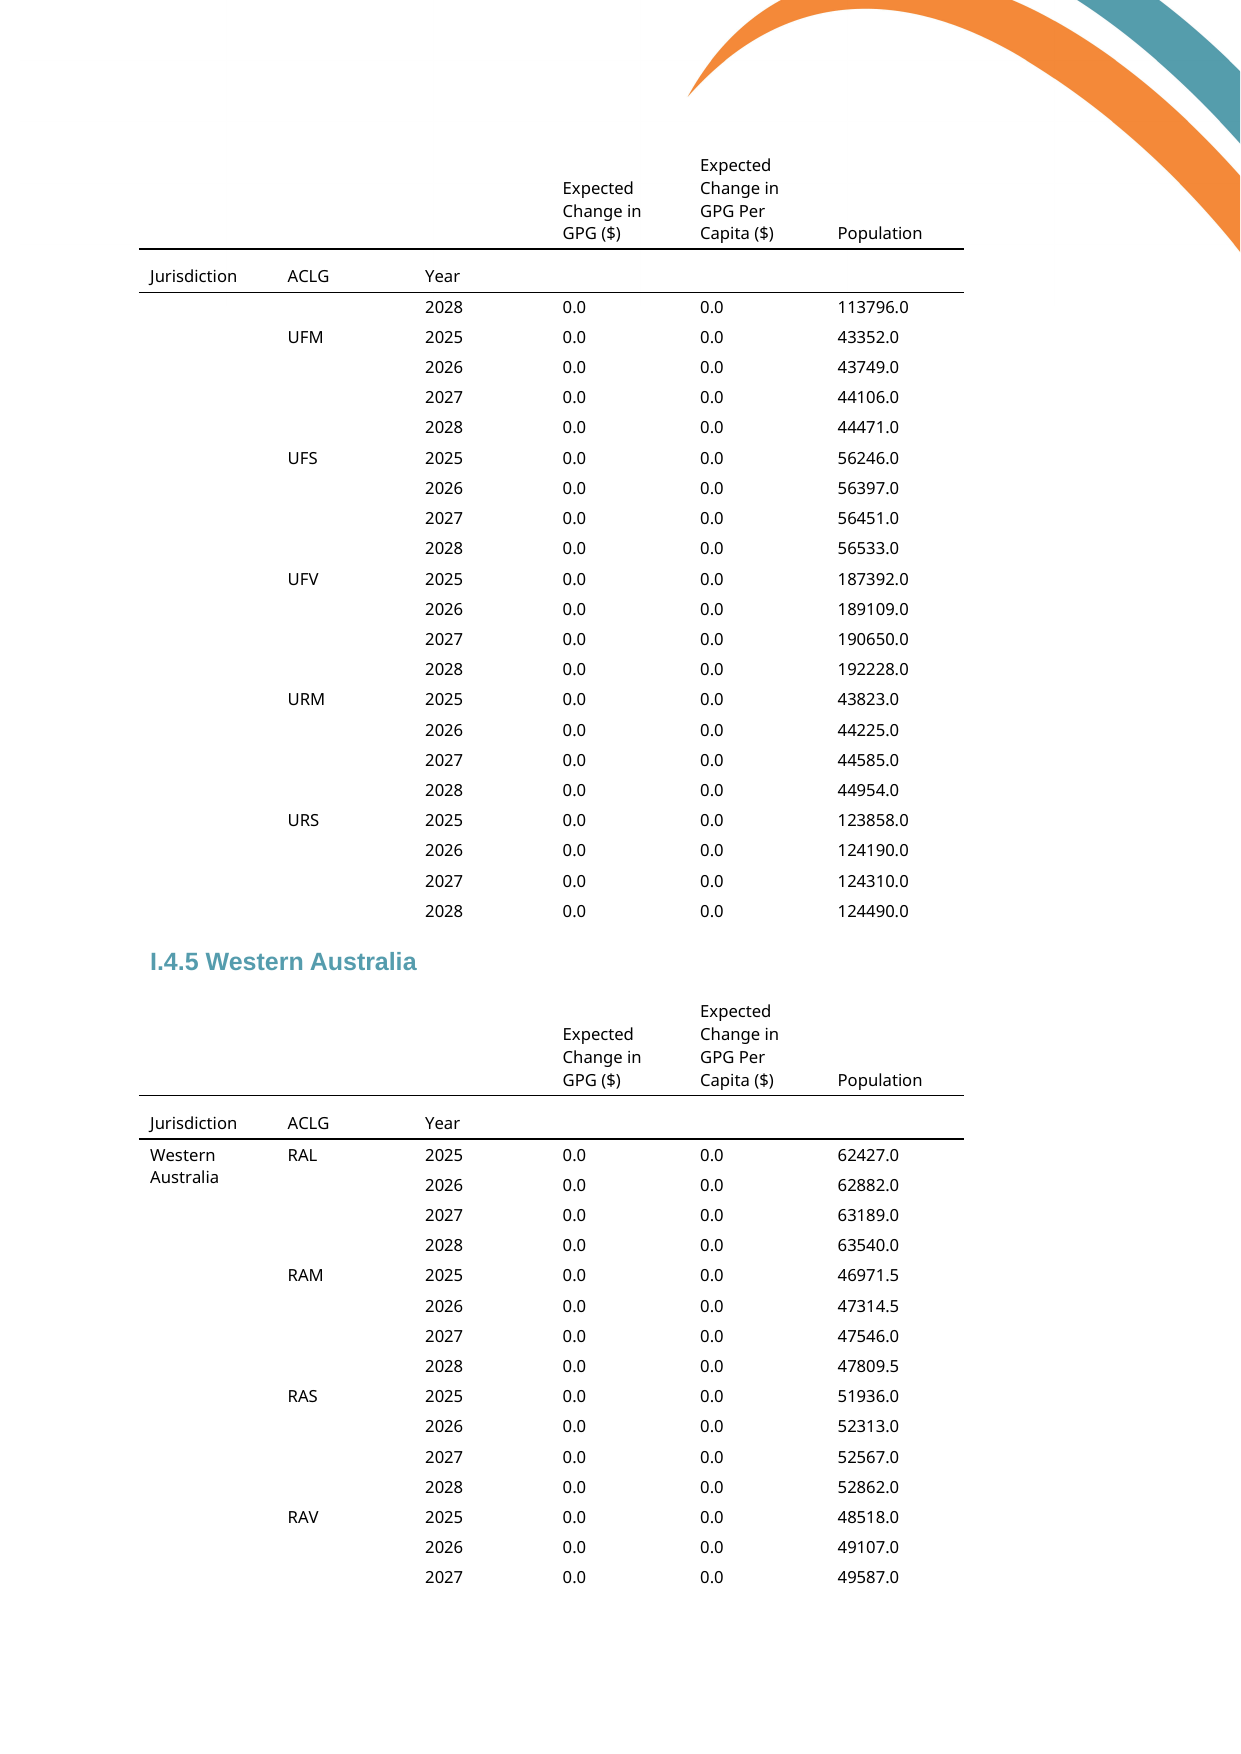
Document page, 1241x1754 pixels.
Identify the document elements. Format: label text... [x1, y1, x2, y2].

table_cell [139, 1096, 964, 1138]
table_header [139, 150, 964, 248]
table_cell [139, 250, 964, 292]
subtitle I.4.5 Western Australia [150, 947, 1090, 975]
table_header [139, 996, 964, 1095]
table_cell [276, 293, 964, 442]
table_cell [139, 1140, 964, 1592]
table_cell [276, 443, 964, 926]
picture [19, 0, 1241, 306]
